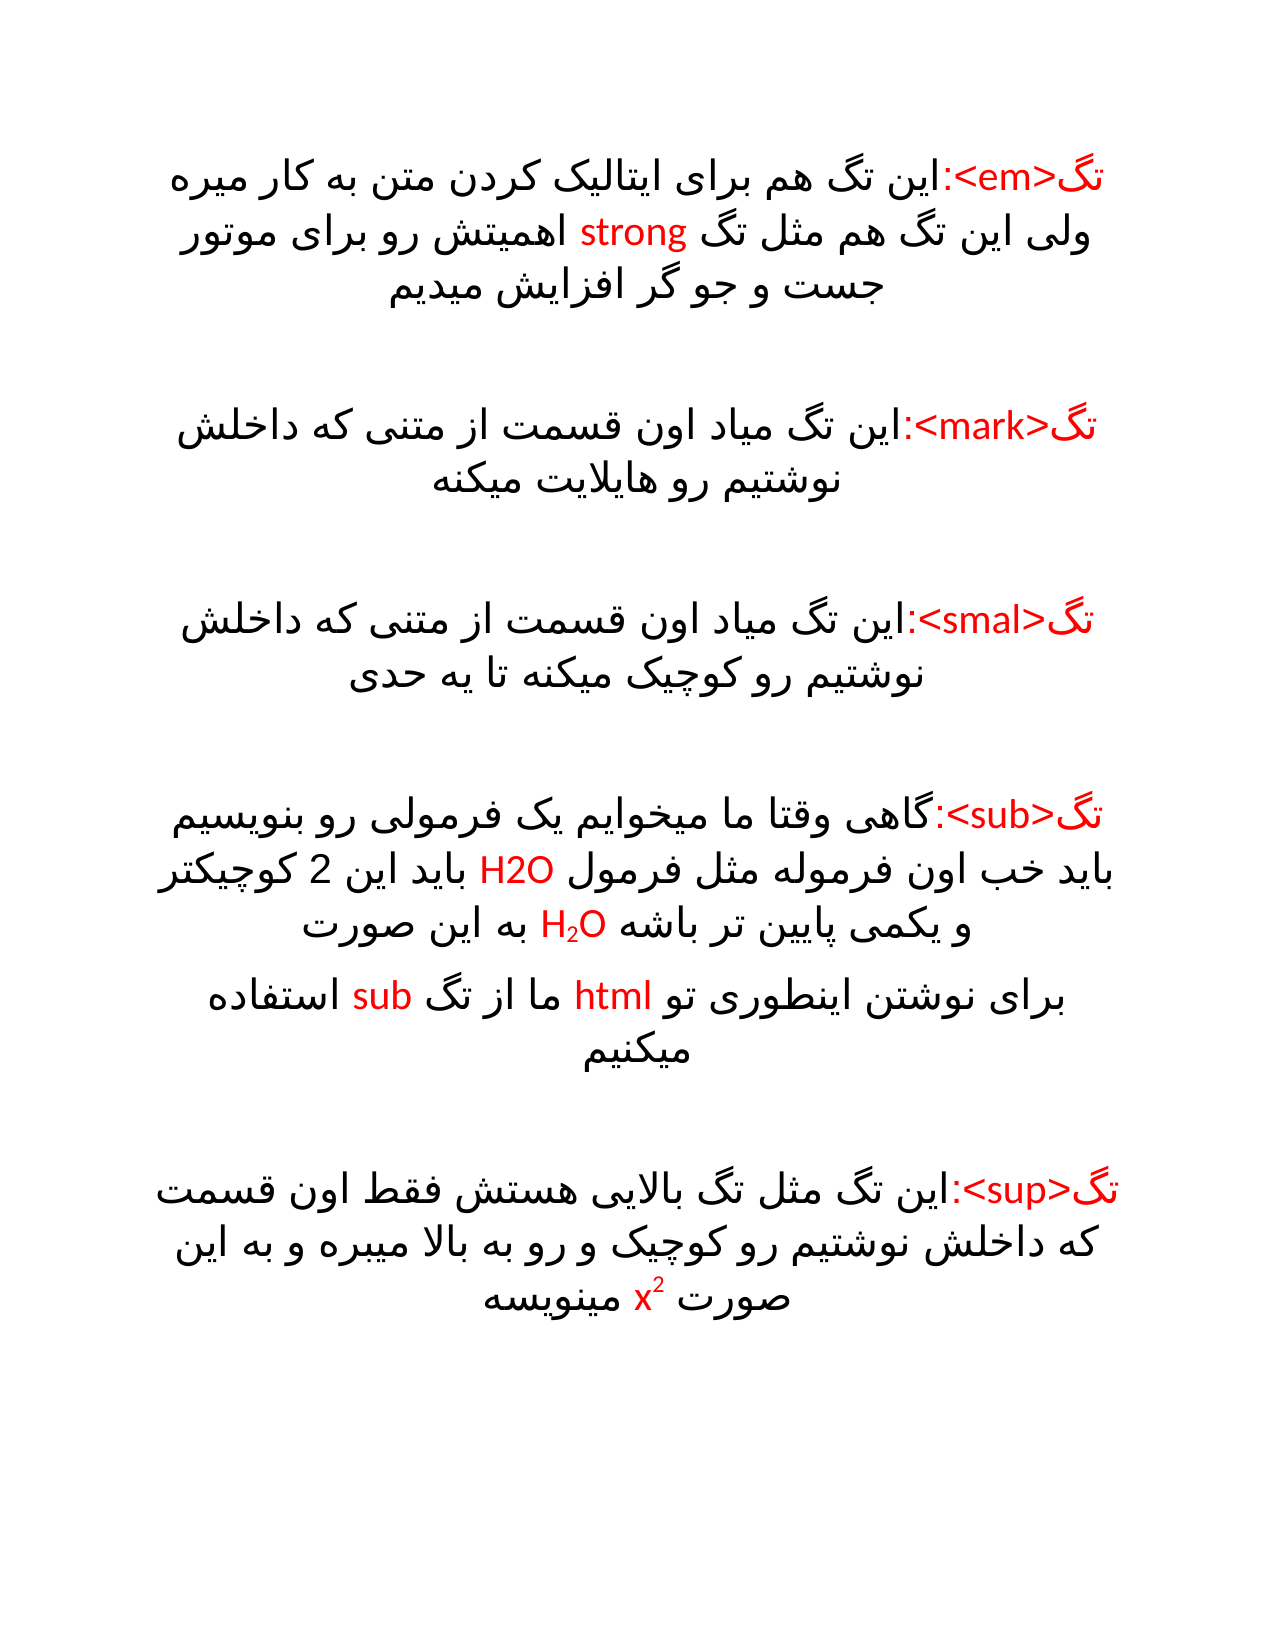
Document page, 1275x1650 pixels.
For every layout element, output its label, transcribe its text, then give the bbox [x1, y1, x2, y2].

text تگ<sup>:این تگ مثل تگ بالایی هستش فقط اون قسمت که داخلش نوشتیم رو کوچیک و رو به بالا میبره و به این صورت x2 مینویسه [150, 1163, 1125, 1320]
text تگ<sub>:گاهی وقتا ما میخوایم یک فرمولی رو بنویسیم باید خب اون فرموله مثل فرمول H2O باید این 2 کوچیکتر و یکمی پایین تر باشه H2O به این صورت [150, 788, 1125, 948]
text تگ<smal>:این تگ میاد اون قسمت از متنی که داخلش نوشتیم رو کوچیک میکنه تا یه حدی [150, 593, 1125, 696]
text برای نوشتن اینطوری تو html ما از تگ sub استفاده میکنیم [150, 969, 1125, 1071]
text تگ<mark>:این تگ میاد اون قسمت از متنی که داخلش نوشتیم رو هایلایت میکنه [150, 399, 1125, 502]
text تگ<em>:این تگ هم برای ایتالیک کردن متن به کار میره ولی این تگ هم مثل تگ strong اهمیتش رو برای موتور جست و جو گر افزایش میدیم [150, 150, 1125, 307]
